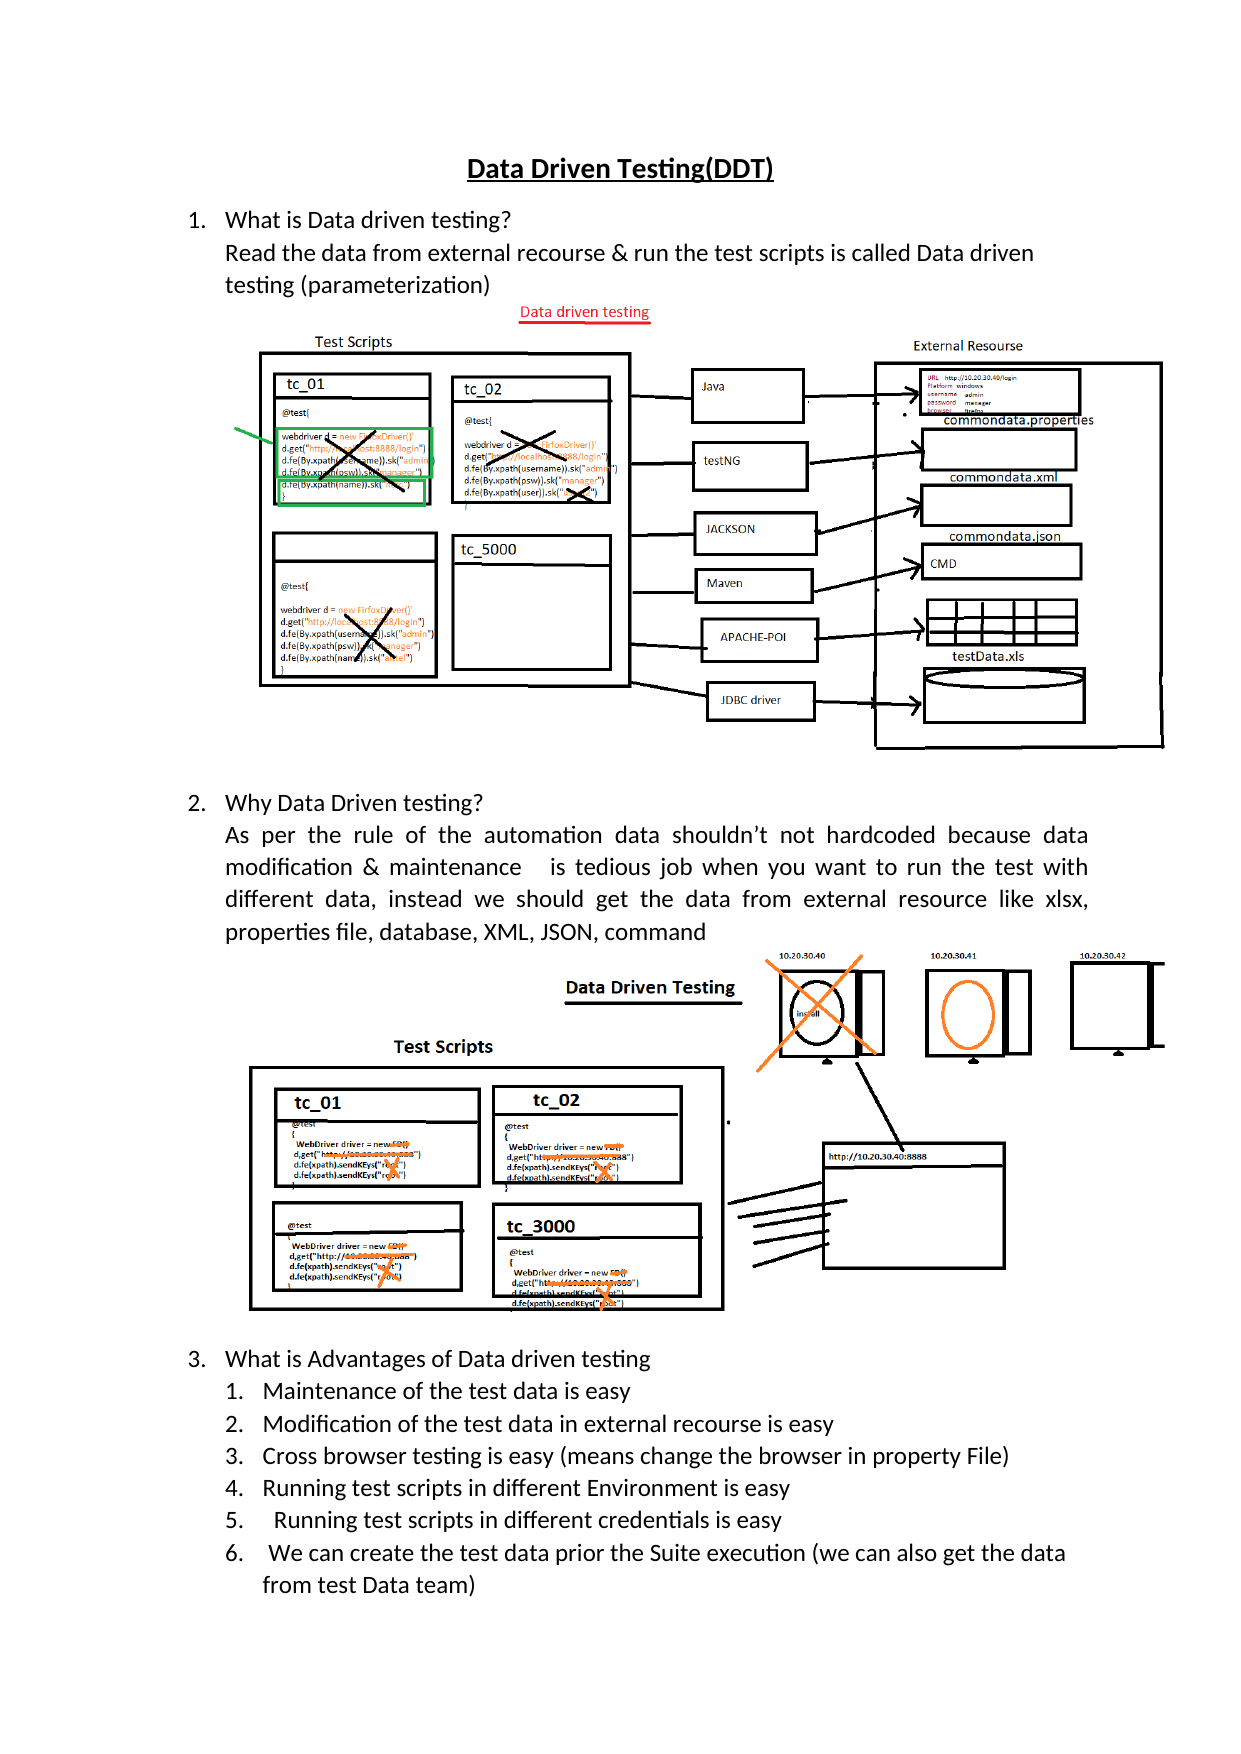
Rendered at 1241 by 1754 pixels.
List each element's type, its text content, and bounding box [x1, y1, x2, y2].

list Modification of the test data in external recourse is easy [225, 1408, 1090, 1438]
picture [225, 301, 1165, 756]
picture [225, 948, 1165, 1312]
list Cross browser testing is easy (means change the browser in property File) [225, 1440, 1090, 1471]
list Read the data from external recourse & run the test scripts is called Data driven testing (parameterization) [225, 237, 1090, 299]
list What is Advantages of Data driven testing [187, 1343, 1090, 1374]
list Running test scripts in different Environment is easy [225, 1472, 1090, 1503]
list We can create the test data prior the Suite execution (we can also get the data from test Data team) [225, 1537, 1090, 1600]
text Data Driven Testing(DDT) [187, 150, 1090, 186]
list What is Data driven testing? [187, 204, 1090, 235]
list Running test scripts in different credentials is easy [225, 1504, 1090, 1535]
list Maintenance of the test data is easy [225, 1375, 1090, 1406]
list As per the rule of the automation data shouldn’t not hardcoded because data modification & maintenance is tedious job when you want to run the test with different data, instead we should get the data from external resource like xlsx, properties file, database, XML, JSON, command [225, 819, 1090, 946]
list Why Data Driven testing? [187, 787, 1090, 817]
